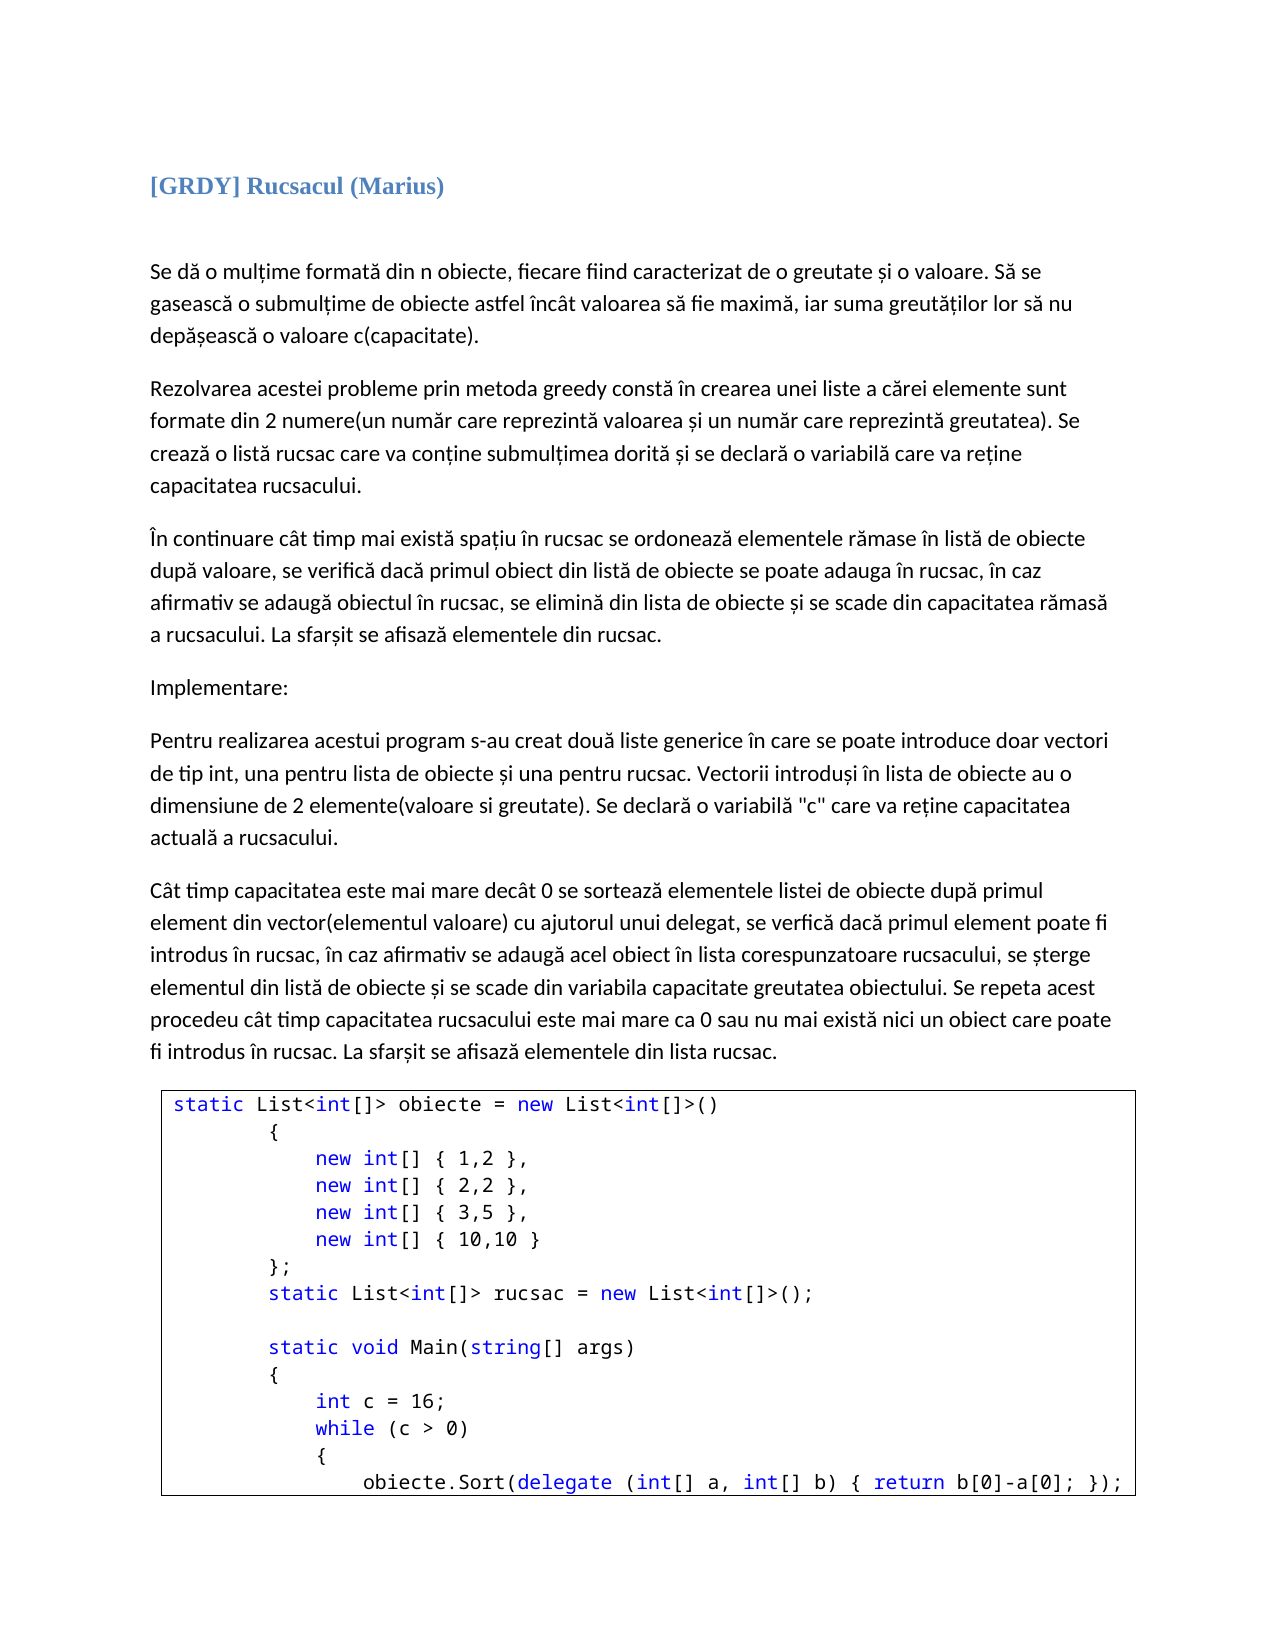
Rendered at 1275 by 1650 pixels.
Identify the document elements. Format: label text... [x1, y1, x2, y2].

text Rezolvarea acestei probleme prin metoda greedy constă în crearea unei liste a cărei elemente sunt formate din 2 numere(un număr care reprezintă valoarea și un număr care reprezintă greutatea). Se crează o listă rucsac care va conține submulțimea dorită și se declară o variabilă care va reține capacitatea rucsacului. [150, 374, 1125, 499]
text Cât timp capacitatea este mai mare decât 0 se sortează elementele listei de obiecte după primul element din vector(elementul valoare) cu ajutorul unui delegat, se verfică dacă primul element poate fi introdus în rucsac, în caz afirmativ se adaugă acel obiect în lista corespunzatoare rucsacului, se șterge elementul din listă de obiecte și se scade din variabila capacitate greutatea obiectului. Se repeta acest procedeu cât timp capacitatea rucsacului este mai mare ca 0 sau nu mai există nici un obiect care poate fi introdus în rucsac. La sfarșit se afisază elementele din lista rucsac. [150, 876, 1125, 1065]
text În continuare cât timp mai există spațiu în rucsac se ordonează elementele rămase în listă de obiecte după valoare, se verifică dacă primul obiect din listă de obiecte se poate adauga în rucsac, în caz afirmativ se adaugă obiectul în rucsac, se elimină din lista de obiecte și se scade din capacitatea rămasă a rucsacului. La sfarșit se afisază elementele din rucsac. [150, 524, 1125, 648]
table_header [162, 1091, 1135, 1495]
text Se dă o mulțime formată din n obiecte, fiecare fiind caracterizat de o greutate și o valoare. Să se gasească o submulțime de obiecte astfel încât valoarea să fie maximă, iar suma greutăților lor să nu depășească o valoare c(capacitate). [150, 257, 1125, 349]
text Implementare: [150, 673, 1125, 701]
subtitle [GRDY] Rucsacul (Marius) [150, 171, 1125, 199]
text Pentru realizarea acestui program s-au creat două liste generice în care se poate introduce doar vectori de tip int, una pentru lista de obiecte și una pentru rucsac. Vectorii introduși în lista de obiecte au o dimensiune de 2 elemente(valoare si greutate). Se declară o variabilă "c" care va reține capacitatea actuală a rucsacului. [150, 726, 1125, 851]
